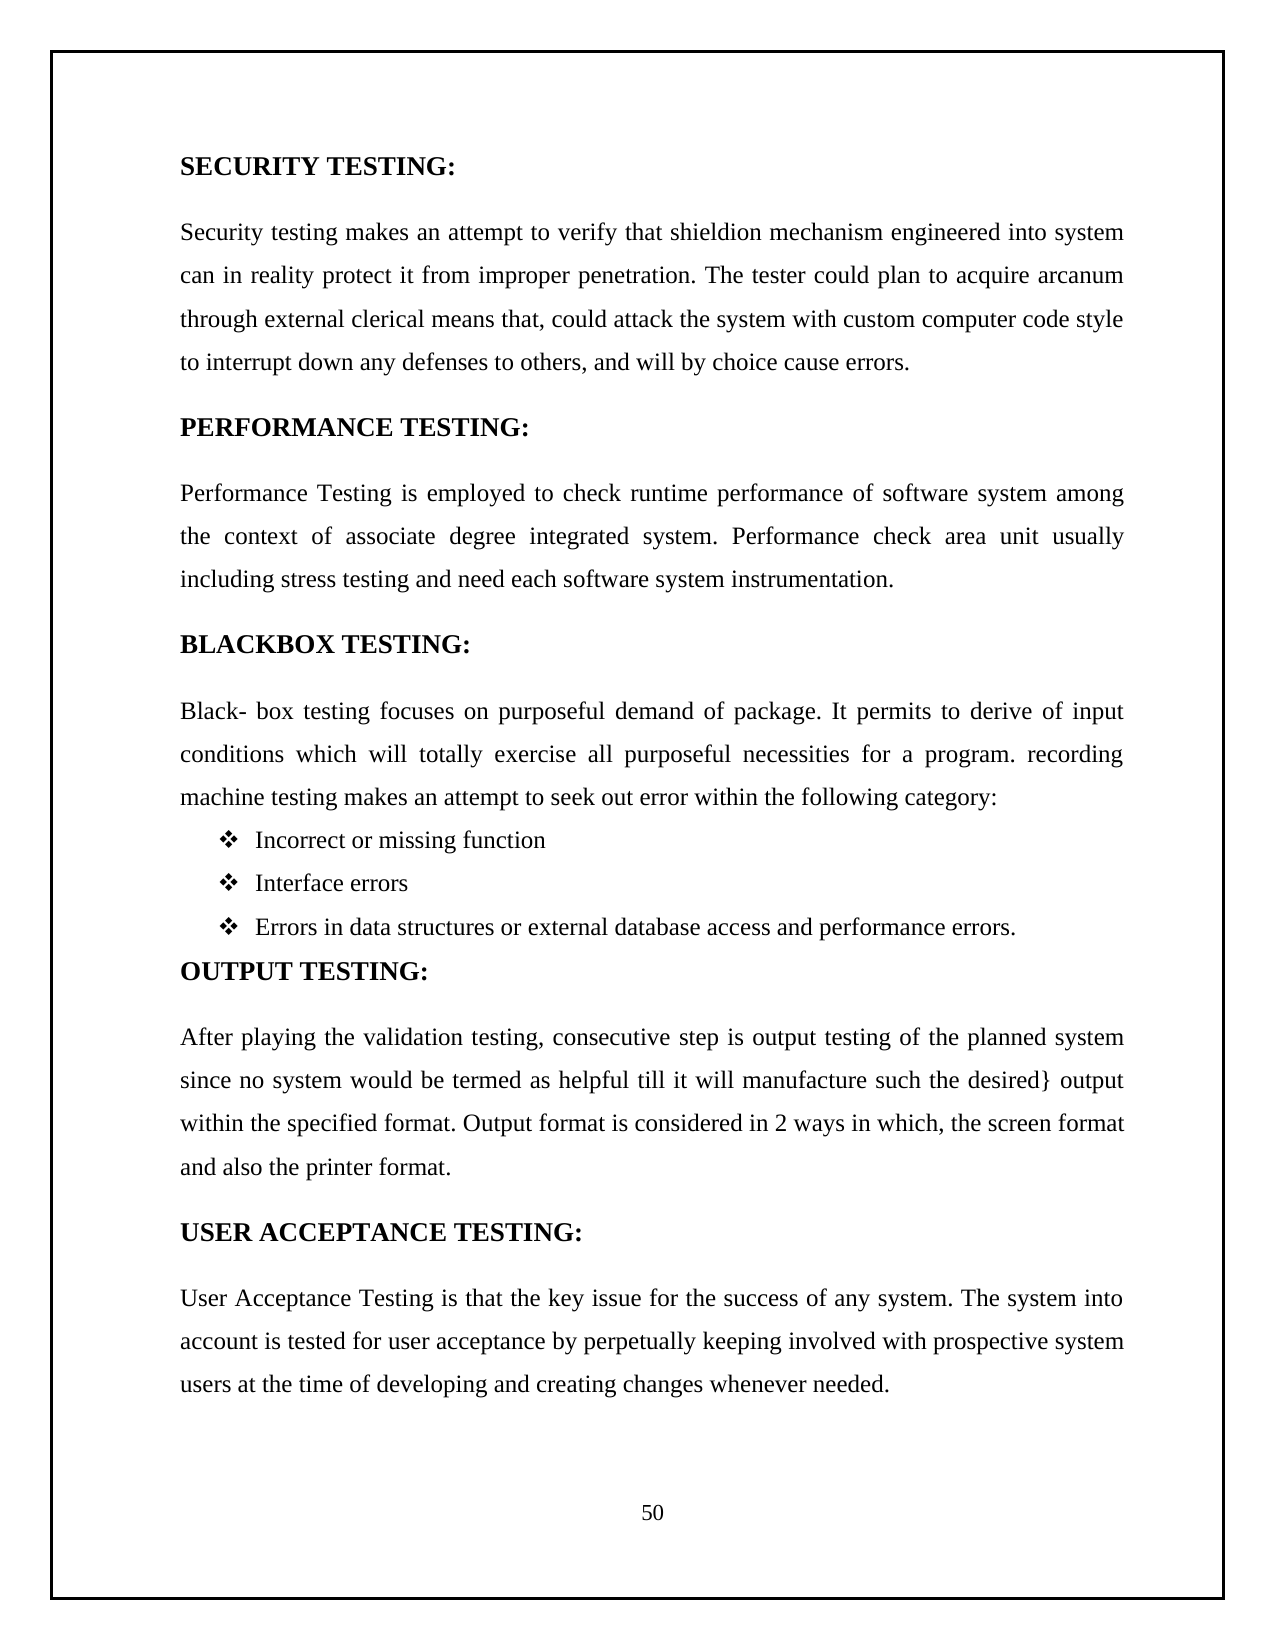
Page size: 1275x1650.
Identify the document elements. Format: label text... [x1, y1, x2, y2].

list Interface errors [217, 868, 1125, 897]
text SECURITY TESTING: [180, 150, 1125, 181]
list Incorrect or missing function [217, 825, 1125, 854]
text After playing the validation testing, consecutive step is output testing of the planned system since no system would be termed as helpful till it will manufacture such the desired} output within the specified format. Output format is considered in 2 ways in which, the screen format and also the printer format. [180, 1022, 1125, 1180]
text Black- box testing focuses on purposeful demand of package. It permits to derive of input conditions which will totally exercise all purposeful necessities for a program. recording machine testing makes an attempt to seek out error within the following category: [180, 696, 1125, 811]
text BLACKBOX TESTING: [180, 628, 1125, 660]
text PERFORMANCE TESTING: [180, 411, 1125, 442]
text User Acceptance Testing is that the key issue for the success of any system. The system into account is tested for user acceptance by perpetually keeping involved with prospective system users at the time of developing and creating changes whenever needed. [180, 1283, 1125, 1398]
list Errors in data structures or external database access and performance errors. [217, 912, 1125, 940]
text Performance Testing is employed to check runtime performance of software system among the context of associate degree integrated system. Performance check area unit usually including stress testing and need each software system instrumentation. [180, 478, 1125, 593]
text USER ACCEPTANCE TESTING: [180, 1216, 1125, 1247]
text OUTPUT TESTING: [180, 955, 1125, 986]
text Security testing makes an attempt to verify that shieldion mechanism engineered into system can in reality protect it from improper penetration. The tester could plan to acquire arcanum through external clerical means that, could attack the system with custom computer code style to interrupt down any defenses to others, and will by choice cause errors. [180, 217, 1125, 376]
